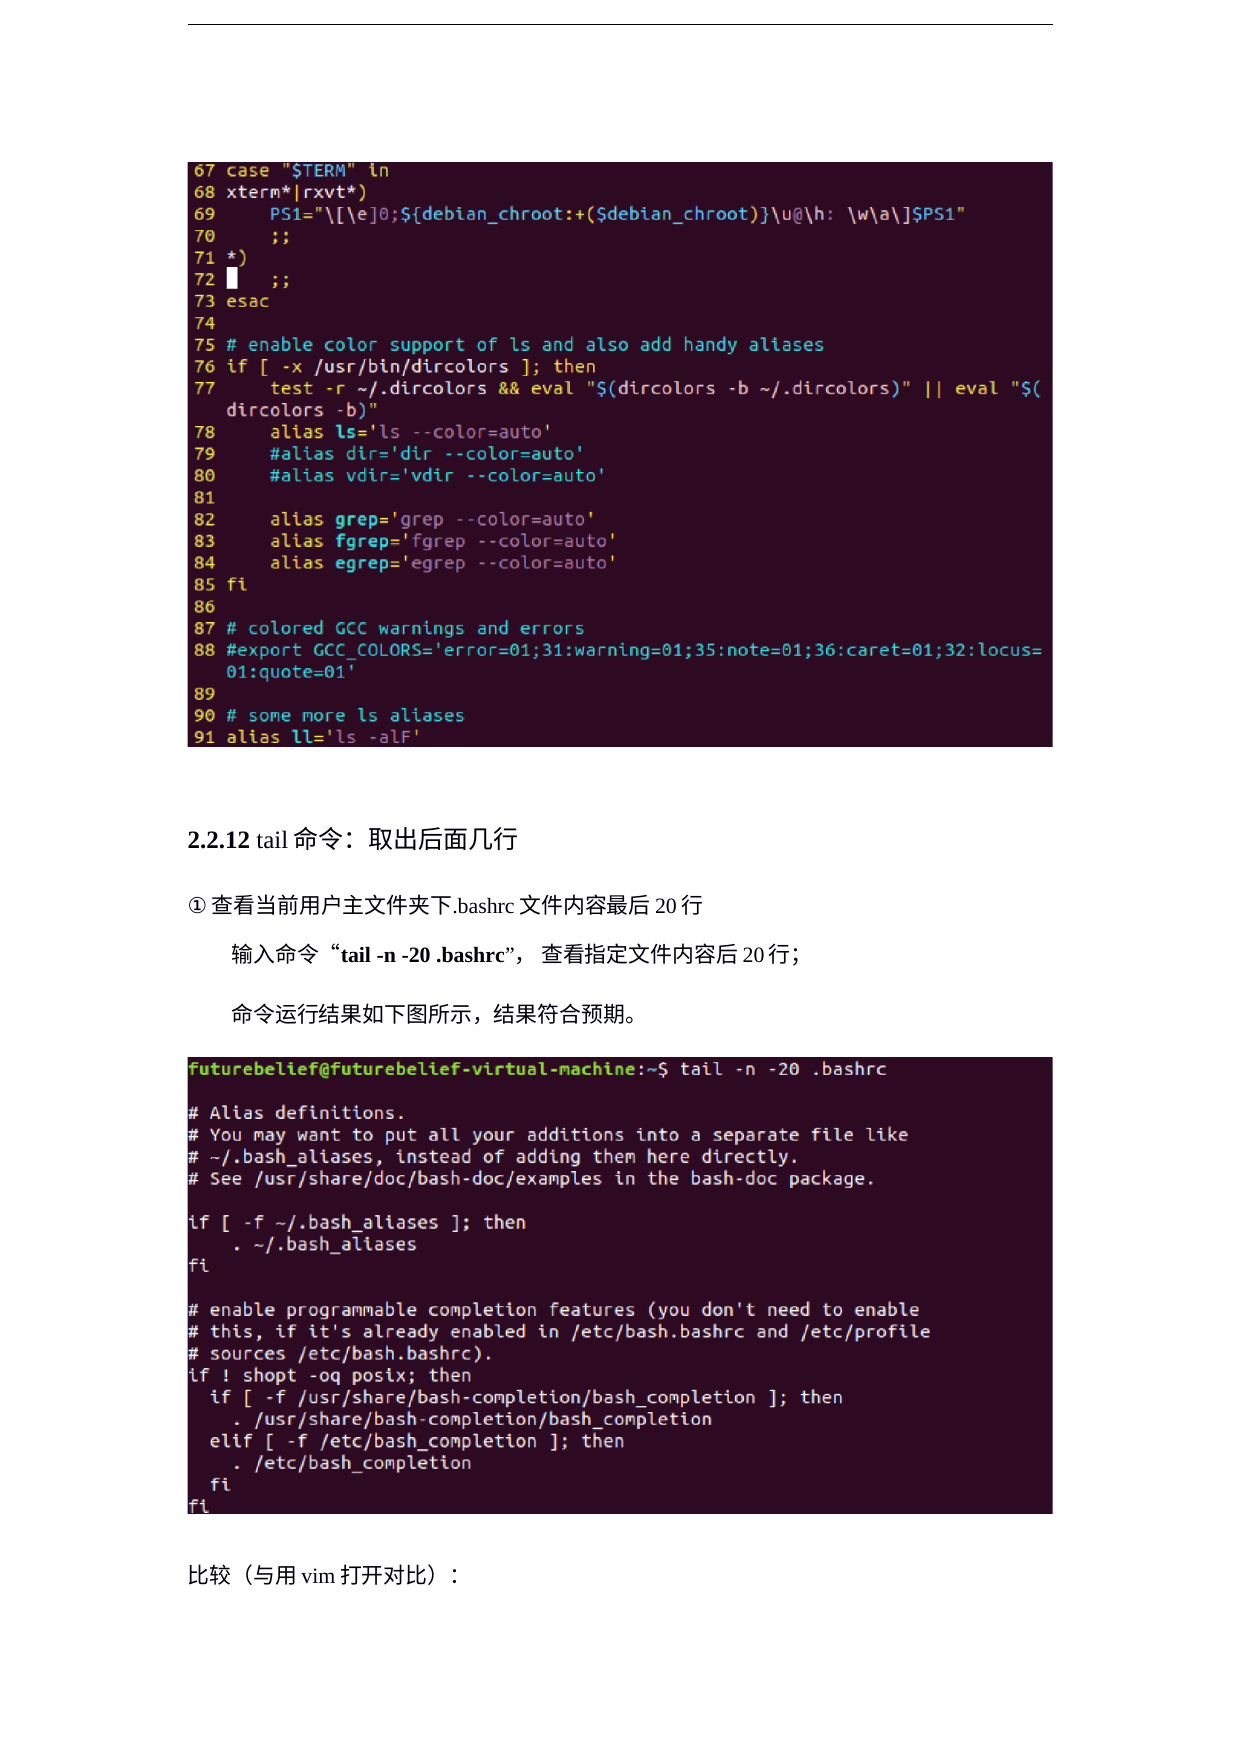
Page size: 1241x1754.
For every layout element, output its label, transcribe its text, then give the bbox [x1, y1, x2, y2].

picture [187, 162, 1053, 747]
text 命令运行结果如下图所示，结果符合预期。 [187, 997, 1053, 1029]
text 比较（与用vim打开对比）： [187, 1558, 1053, 1590]
subtitle 2.2.12 tail命令：取出后面几行 [187, 805, 1053, 870]
text ①查看当前用户主文件夹下.bashrc文件内容最后20行 [187, 888, 1053, 920]
picture [187, 1057, 1053, 1514]
text 输入命令“tail -n -20 .bashrc”， 查看指定文件内容后20行； [187, 936, 1053, 969]
